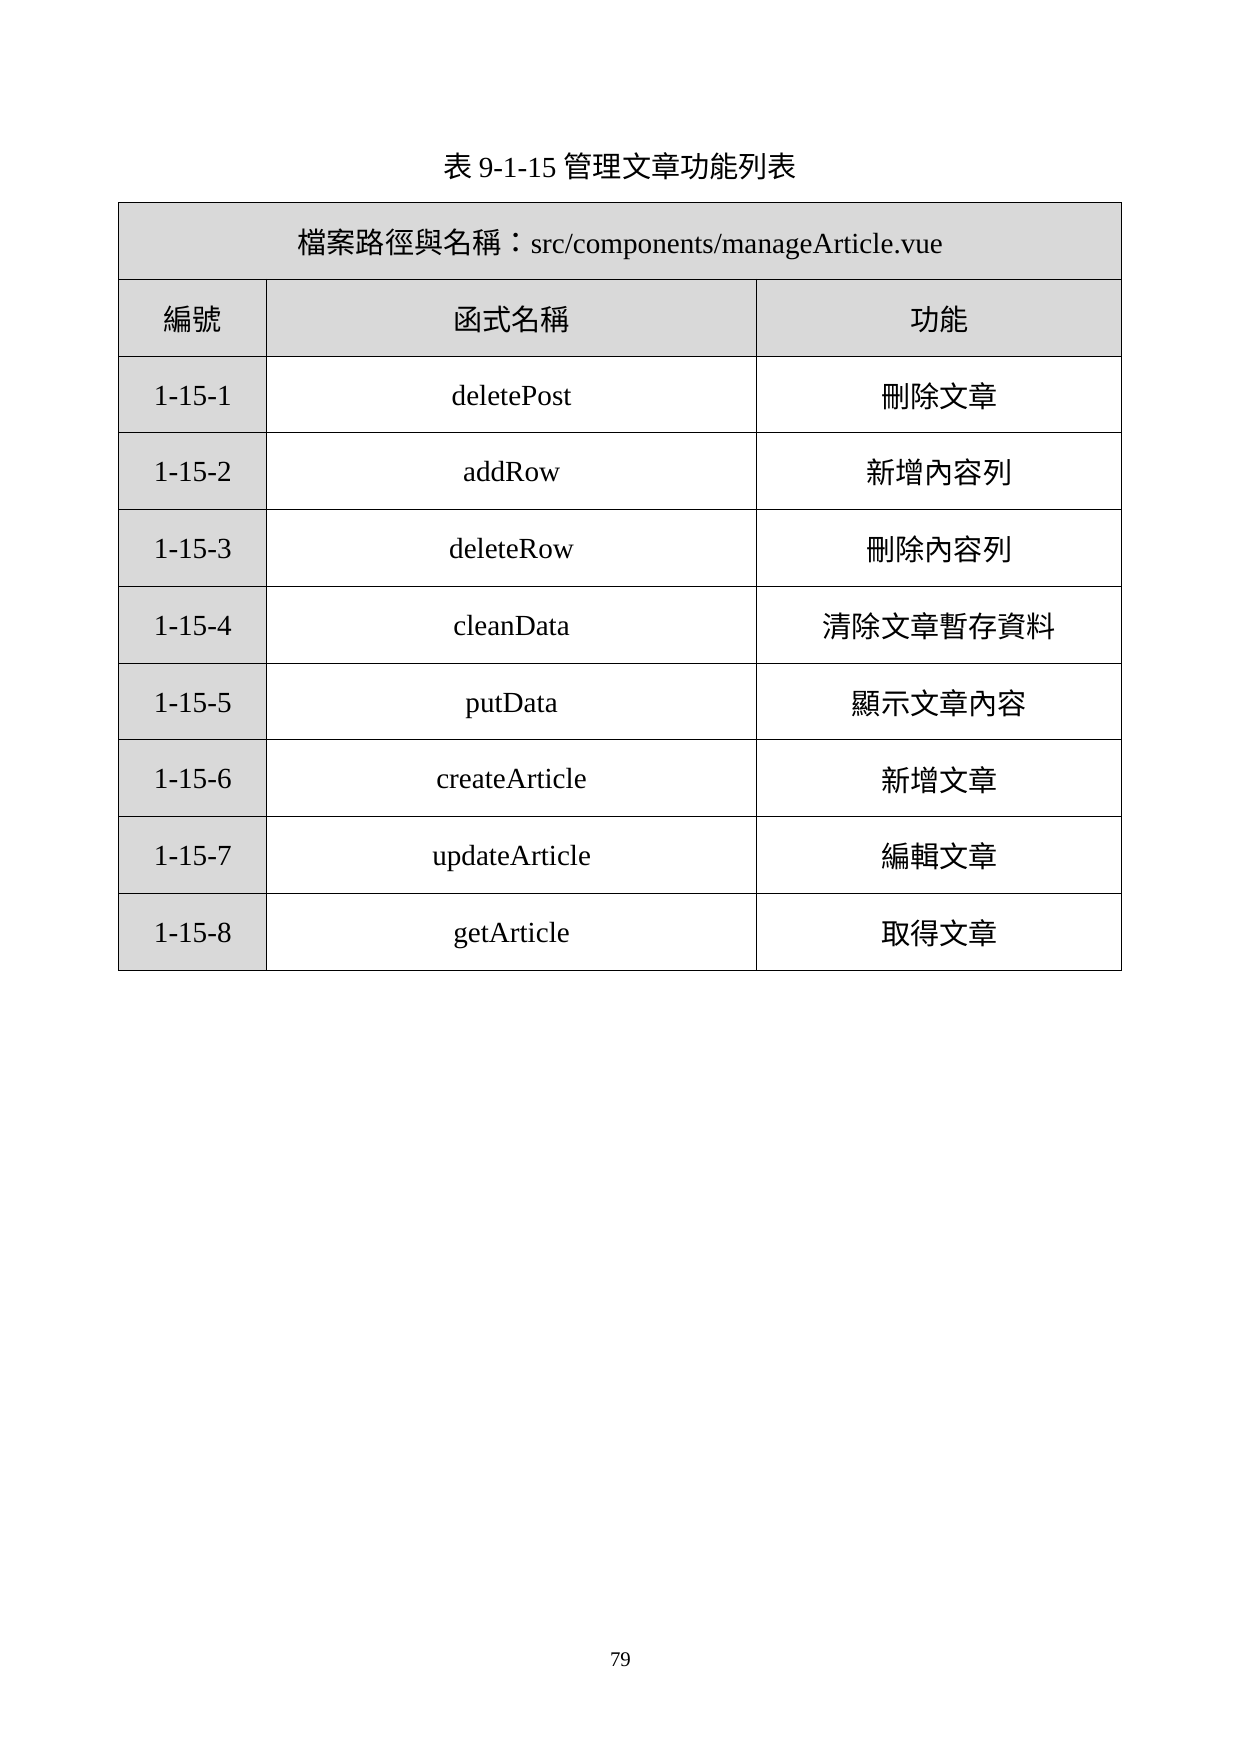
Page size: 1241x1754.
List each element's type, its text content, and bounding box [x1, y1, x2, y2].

table_cell 編號 [119, 280, 266, 356]
table_cell updateArticle [267, 817, 756, 893]
table_cell 1-15-5 [119, 664, 266, 739]
table_cell getArticle [267, 894, 756, 970]
table_cell putData [267, 664, 756, 739]
table_cell 新增內容列 [757, 433, 1121, 509]
table_cell 顯示文章內容 [757, 664, 1121, 739]
table_cell 1-15-2 [119, 433, 266, 509]
table_cell 1-15-8 [119, 894, 266, 970]
table_cell createArticle [267, 740, 756, 816]
table_cell 刪除文章 [757, 357, 1121, 432]
table_cell 1-15-1 [119, 357, 266, 432]
table_cell 1-15-6 [119, 740, 266, 816]
table_cell deleteRow [267, 510, 756, 586]
table_cell 1-15-4 [119, 587, 266, 663]
table_cell 1-15-7 [119, 817, 266, 893]
table_cell 函式名稱 [267, 280, 756, 356]
subtitle 表9-1-15 管理文章功能列表 [118, 127, 1122, 202]
table_cell deletePost [267, 357, 756, 432]
table_cell 刪除內容列 [757, 510, 1121, 586]
table_cell 新增文章 [757, 740, 1121, 816]
table_cell 取得文章 [757, 894, 1121, 970]
table_cell 清除文章暫存資料 [757, 587, 1121, 663]
table_cell 1-15-3 [119, 510, 266, 586]
table_cell 編輯文章 [757, 817, 1121, 893]
table_cell addRow [267, 433, 756, 509]
table_cell cleanData [267, 587, 756, 663]
table_cell 功能 [757, 280, 1121, 356]
table_header 檔案路徑與名稱：src/components/manageArticle.vue [119, 203, 1121, 279]
